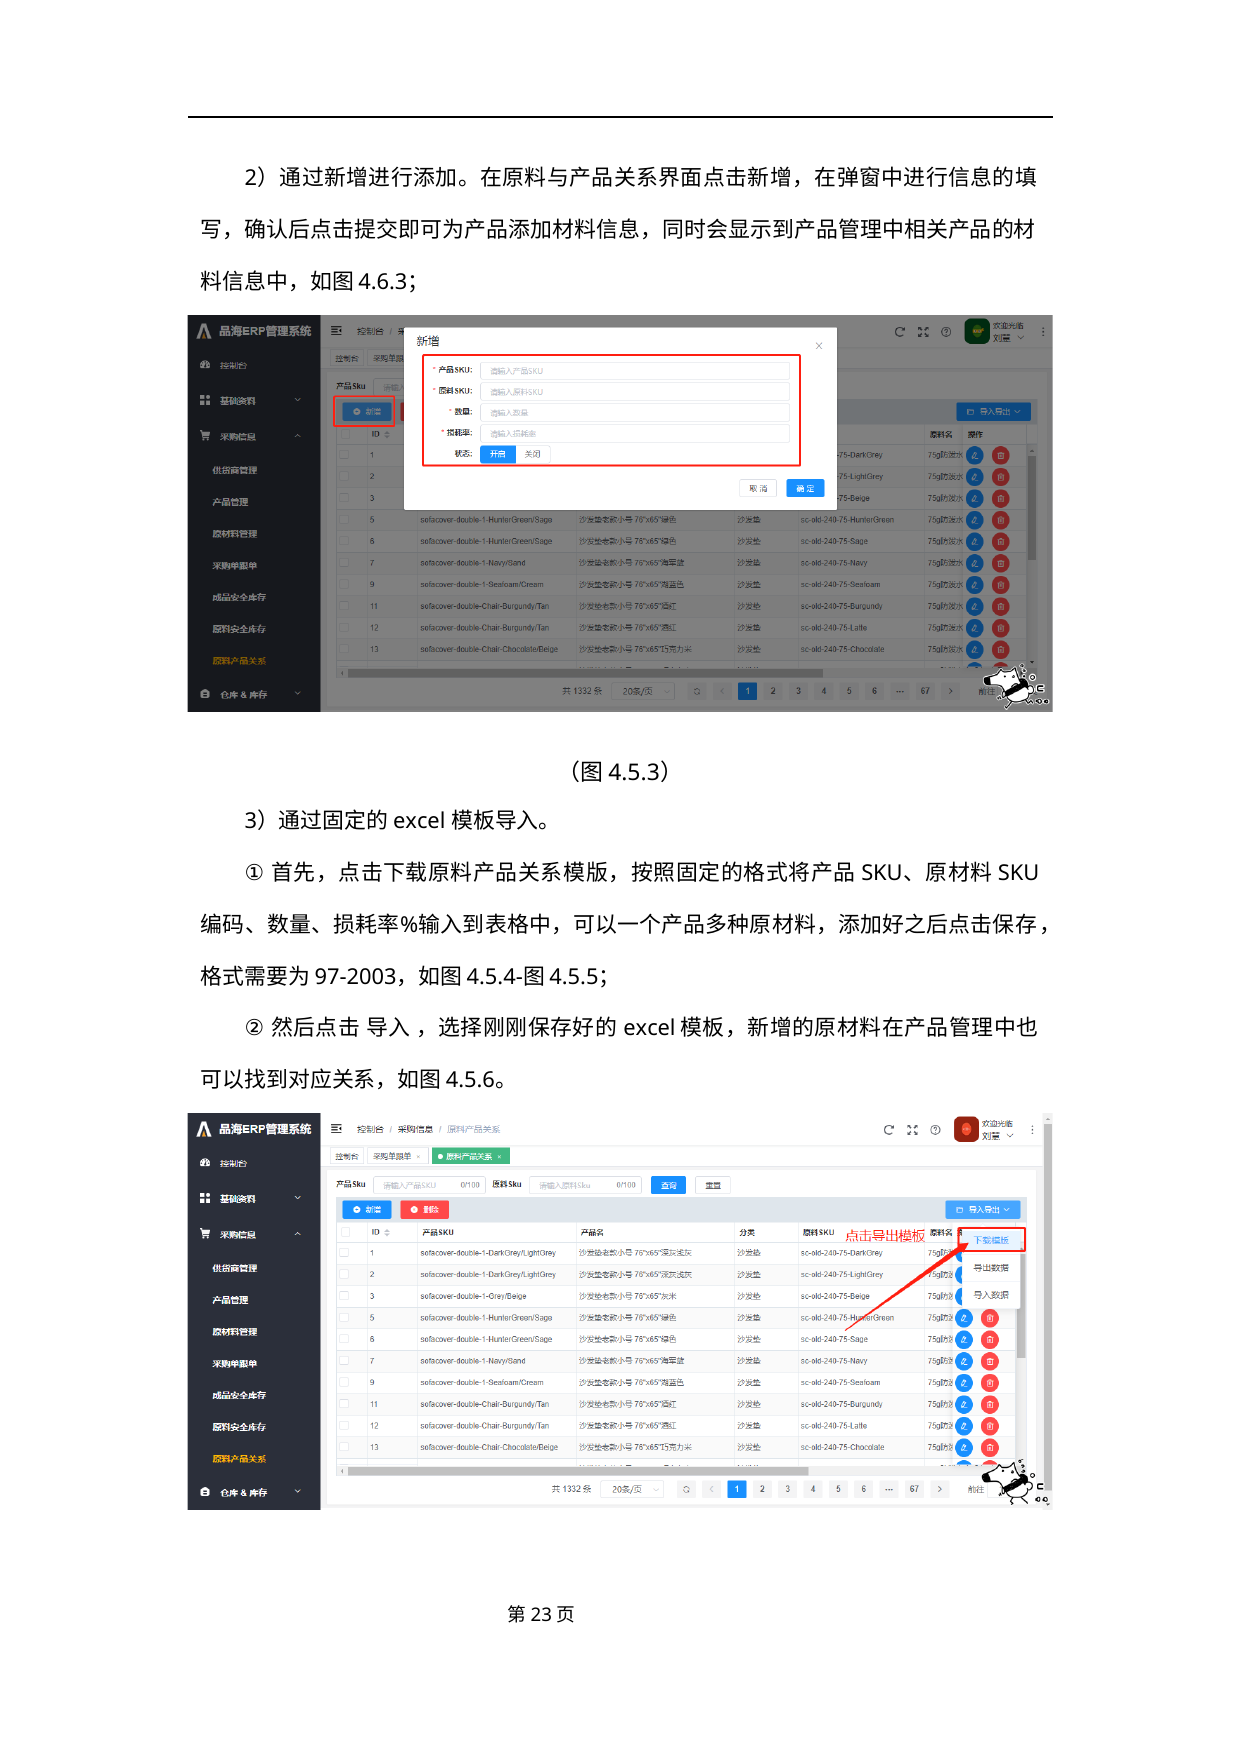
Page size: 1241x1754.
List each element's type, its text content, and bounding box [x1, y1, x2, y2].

picture [187, 1113, 1053, 1510]
picture [187, 315, 1053, 712]
text ① 首先，点击下载原料产品关系模版，按照固定的格式将产品SKU、原材料SKU编码、数量、损耗率%输入到表格中，可以一个产品多种原材料，添加好之后点击保存，格式需要为97-2003，如图4.5.4-图4.5.5； [201, 854, 1039, 991]
text 2）通过新增进行添加。在原料与产品关系界面点击新增，在弹窗中进行信息的填写，确认后点击提交即可为产品添加材料信息，同时会显示到产品管理中相关产品的材料信息中，如图4.6.3； [201, 160, 1039, 296]
text ② 然后点击 导入 ，选择刚刚保存好的excel模板，新增的原材料在产品管理中也可以找到对应关系，如图4.5.6。 [201, 1010, 1039, 1094]
text （图4.5.3） [187, 738, 1053, 803]
text 3）通过固定的 excel 模板导入。 [201, 803, 1039, 835]
